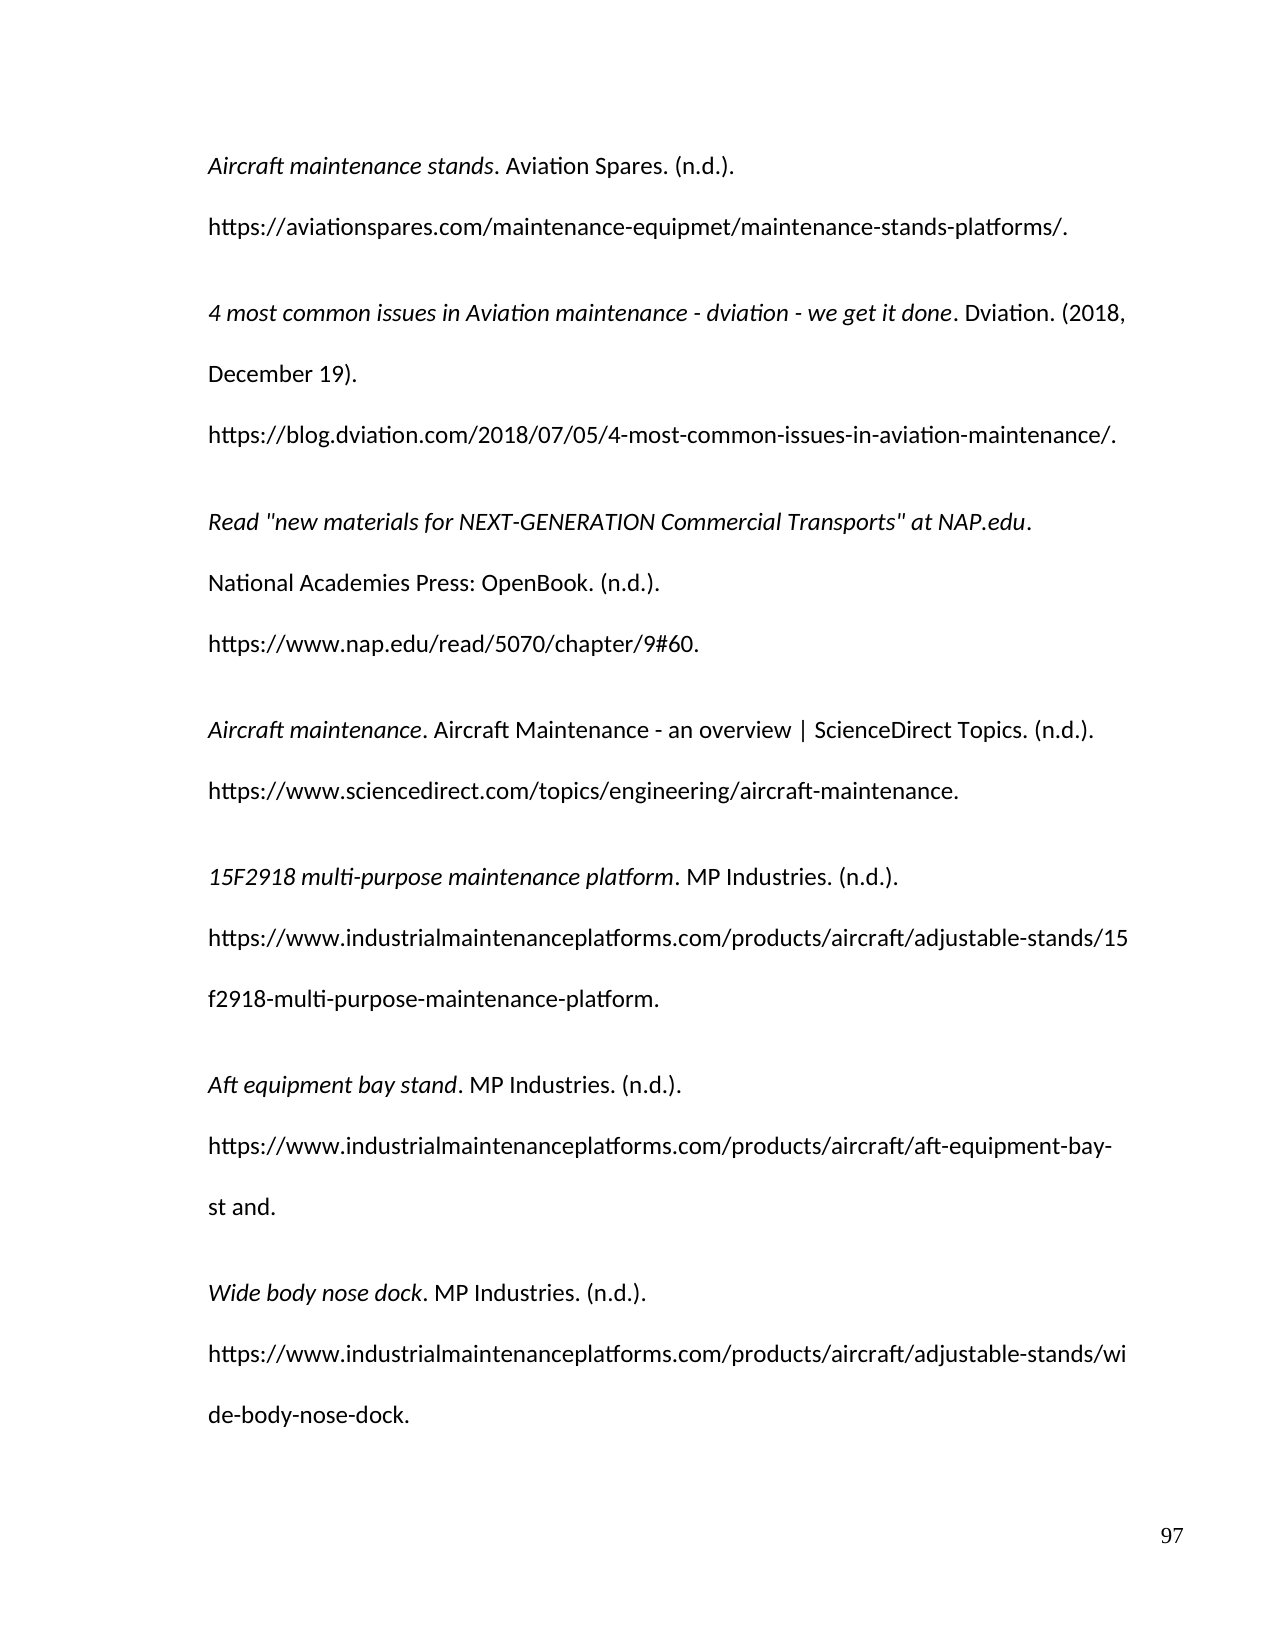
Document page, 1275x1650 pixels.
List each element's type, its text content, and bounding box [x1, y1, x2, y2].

text Aircraft maintenance stands. Aviation Spares. (n.d.). https://aviationspares.com/maintenance-equipmet/maintenance-stands-platforms/. [208, 150, 1073, 242]
text Wide body nose dock. MP Industries. (n.d.). https://www.industrialmaintenanceplatforms.com/products/aircraft/adjustable-stands/wi de-body-nose-dock. [208, 1277, 1129, 1430]
text Aircraft maintenance. Aircraft Maintenance - an overview | ScienceDirect Topics. (n.d.). https://www.sciencedirect.com/topics/engineering/aircraft-maintenance. [208, 714, 1098, 805]
text https://blog.dviation.com/2018/07/05/4-most-common-issues-in-aviation-maintenance/. [208, 419, 1183, 450]
text Read "new materials for NEXT-GENERATION Commercial Transports" at NAP.edu. National Academies Press: OpenBook. (n.d.). https://www.nap.edu/read/5070/chapter/9#60. [208, 506, 1115, 658]
text 4 most common issues in Aviation maintenance - dviation - we get it done. Dviation. (2018, December 19). [208, 297, 1183, 389]
text Aft equipment bay stand. MP Industries. (n.d.). https://www.industrialmaintenanceplatforms.com/products/aircraft/aft-equipment-bay-st and. [208, 1069, 1124, 1222]
text 15F2918 multi-purpose maintenance platform. MP Industries. (n.d.). https://www.industrialmaintenanceplatforms.com/products/aircraft/adjustable-stands/15 f2918-multi-purpose-maintenance-platform. [208, 861, 1131, 1013]
